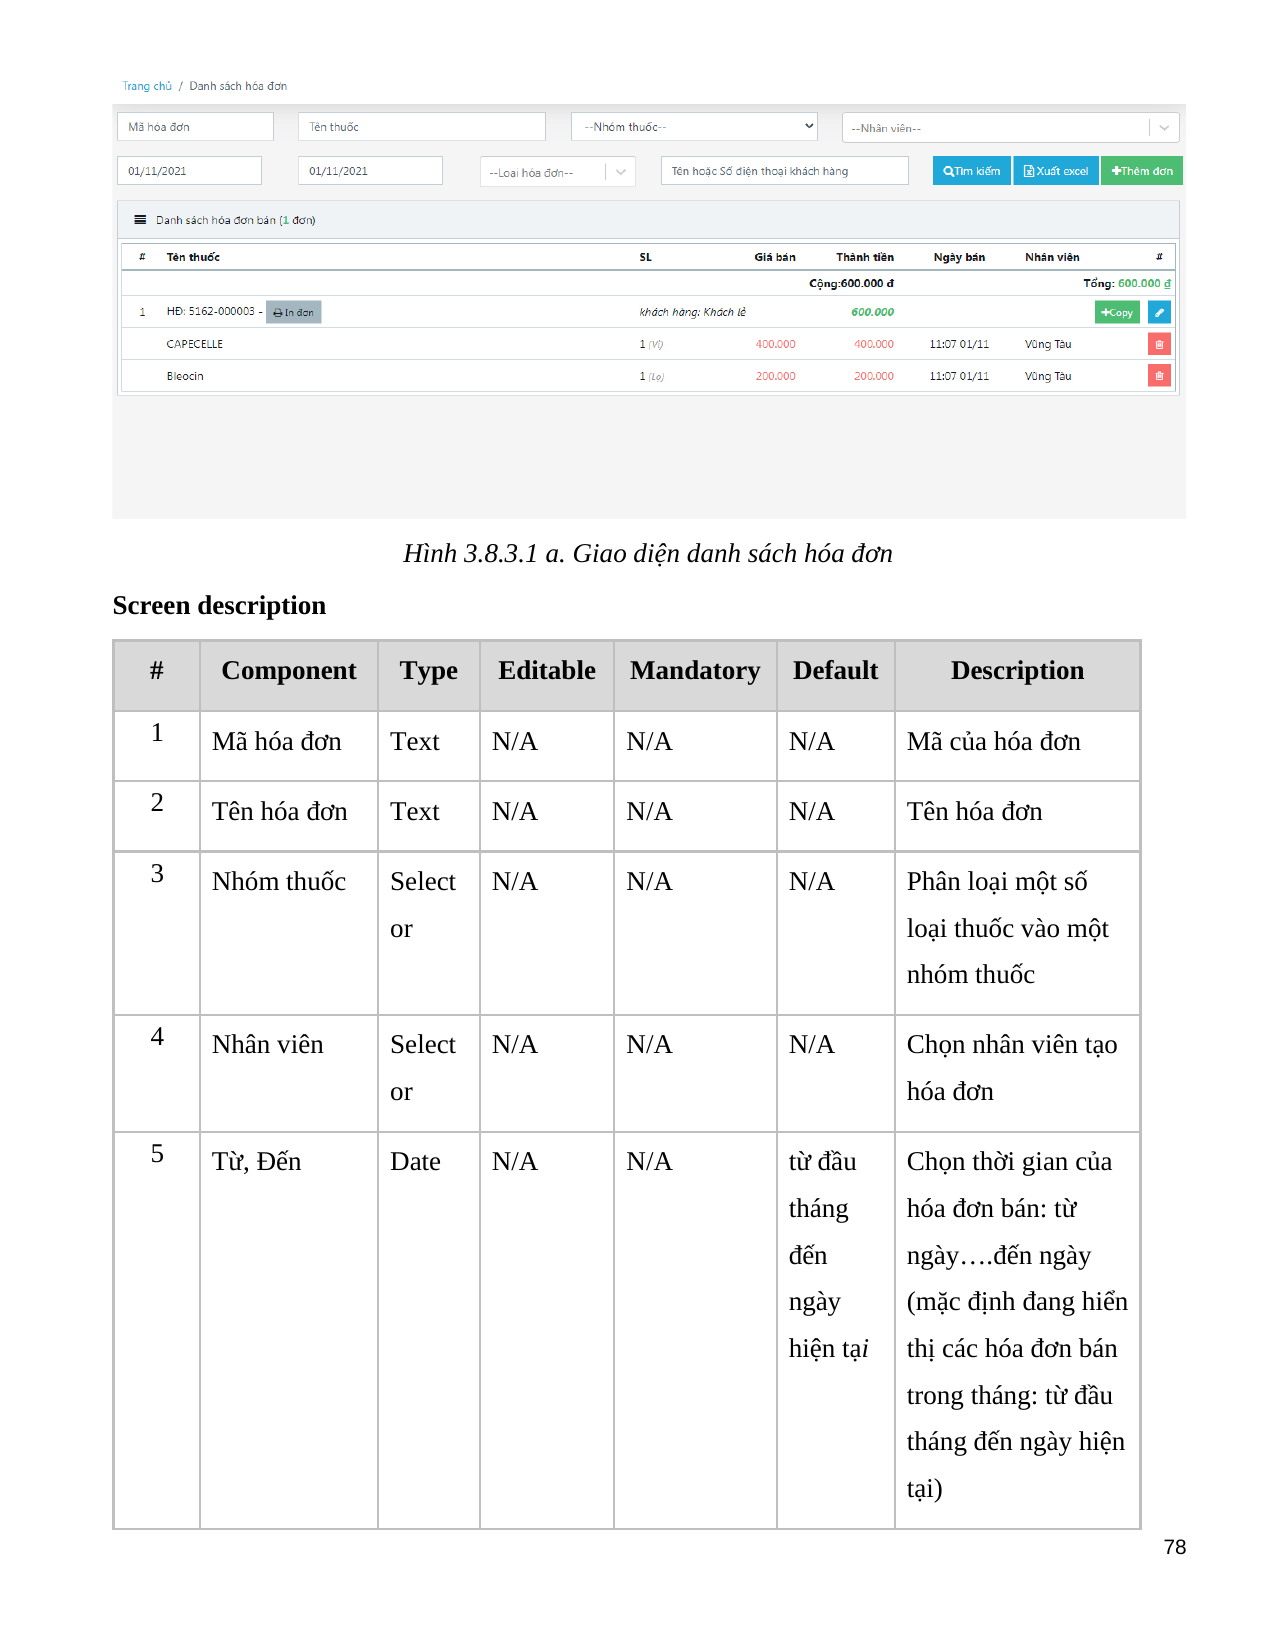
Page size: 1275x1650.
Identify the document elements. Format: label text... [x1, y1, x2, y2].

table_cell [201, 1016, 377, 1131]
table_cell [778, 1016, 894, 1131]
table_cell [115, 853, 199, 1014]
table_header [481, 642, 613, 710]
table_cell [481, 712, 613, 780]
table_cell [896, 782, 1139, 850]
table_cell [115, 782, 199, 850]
text Hình 3.8.3.1 a. Giao diện danh sách hóa đơn [112, 537, 1186, 568]
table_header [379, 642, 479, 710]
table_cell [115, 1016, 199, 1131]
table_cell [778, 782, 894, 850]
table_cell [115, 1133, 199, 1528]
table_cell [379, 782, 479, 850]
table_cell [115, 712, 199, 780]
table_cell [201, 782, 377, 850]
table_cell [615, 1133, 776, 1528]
text Screen description [112, 589, 1186, 620]
picture [112, 68, 1187, 519]
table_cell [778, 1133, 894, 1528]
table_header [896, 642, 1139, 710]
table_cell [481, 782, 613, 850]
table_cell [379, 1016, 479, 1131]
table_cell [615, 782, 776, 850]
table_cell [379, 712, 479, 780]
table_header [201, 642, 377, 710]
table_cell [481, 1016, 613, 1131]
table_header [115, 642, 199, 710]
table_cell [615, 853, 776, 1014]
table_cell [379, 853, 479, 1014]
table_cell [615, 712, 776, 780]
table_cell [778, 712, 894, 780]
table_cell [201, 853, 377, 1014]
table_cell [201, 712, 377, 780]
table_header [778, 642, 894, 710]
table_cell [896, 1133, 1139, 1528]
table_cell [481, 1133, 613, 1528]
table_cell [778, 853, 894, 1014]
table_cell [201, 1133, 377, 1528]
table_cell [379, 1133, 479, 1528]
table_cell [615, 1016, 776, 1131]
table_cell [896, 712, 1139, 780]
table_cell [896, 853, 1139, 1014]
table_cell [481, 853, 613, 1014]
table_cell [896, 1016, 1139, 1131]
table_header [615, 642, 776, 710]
